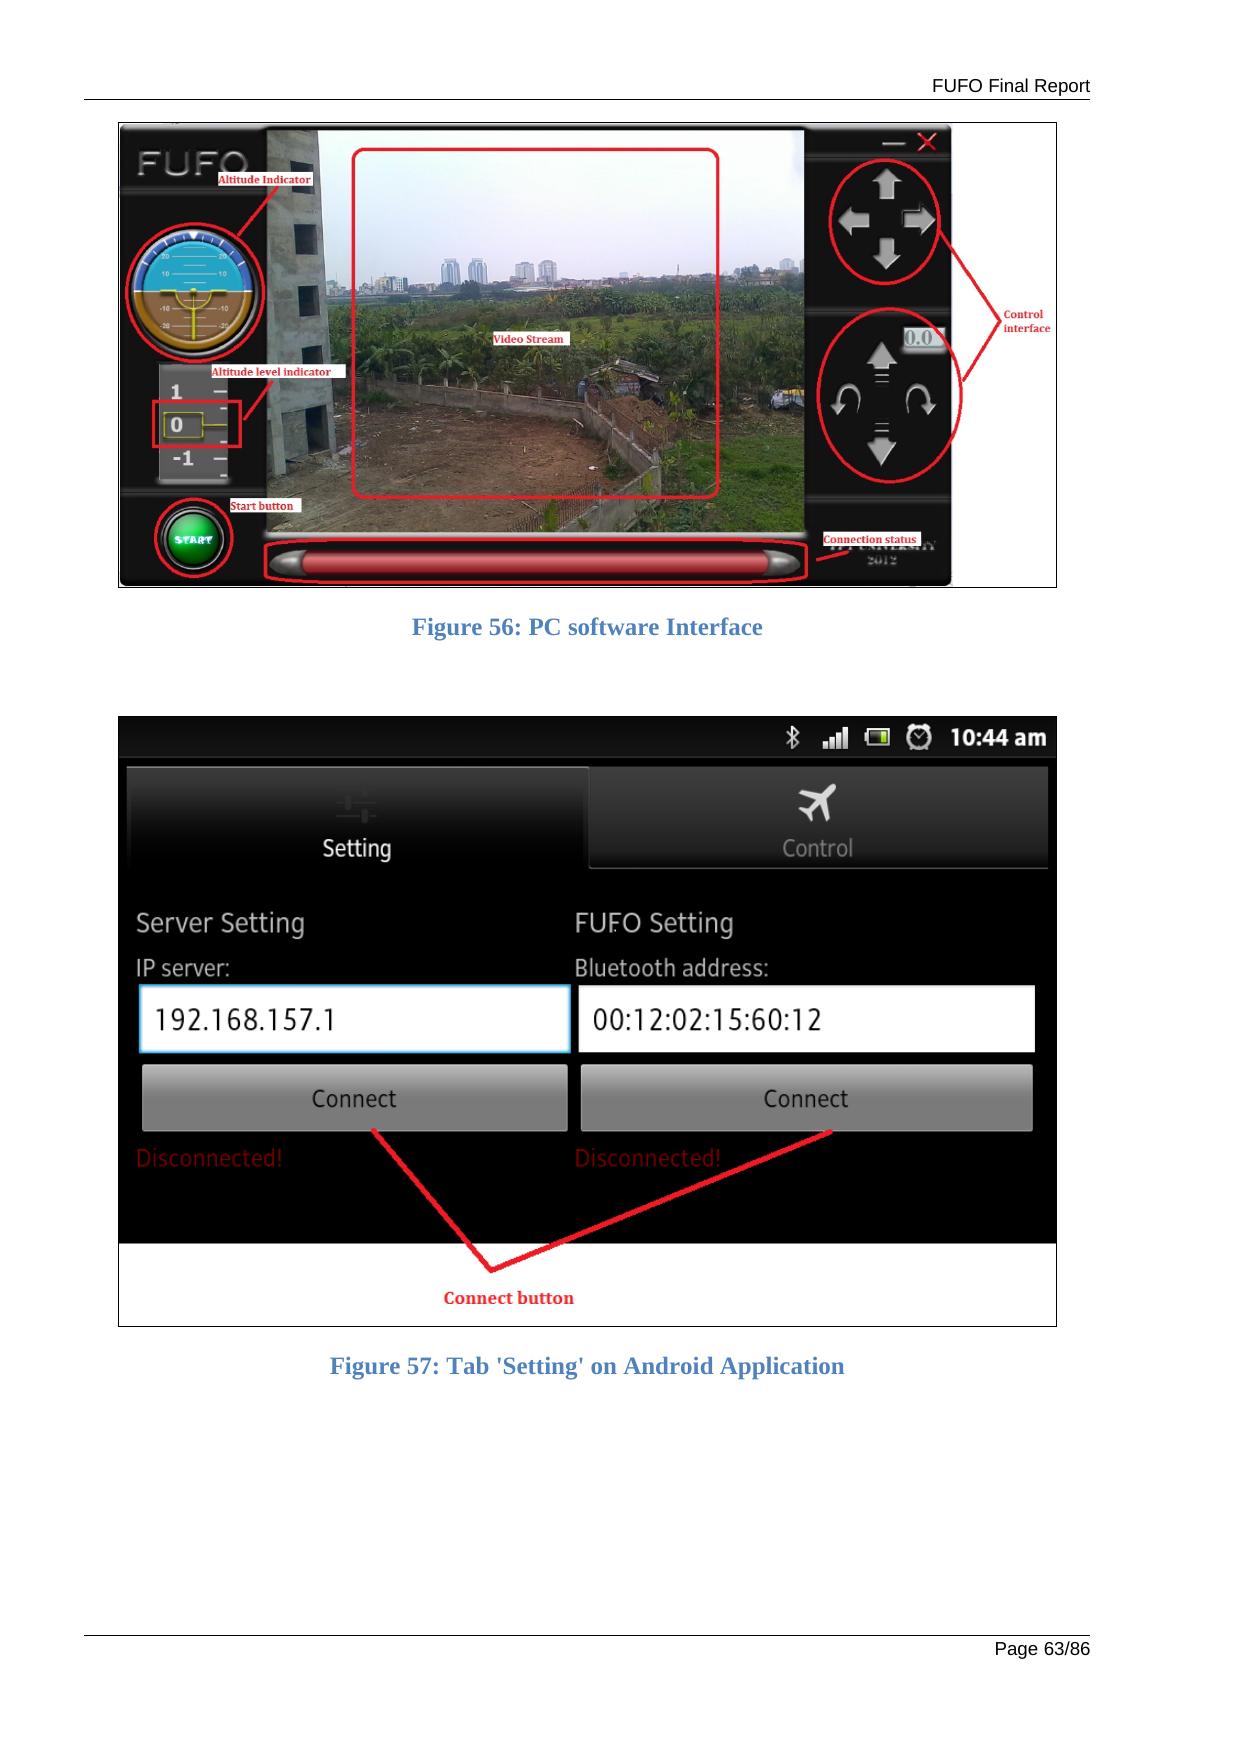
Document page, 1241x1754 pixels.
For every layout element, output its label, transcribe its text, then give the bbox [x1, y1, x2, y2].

picture [119, 123, 1056, 587]
picture [119, 717, 1056, 1326]
